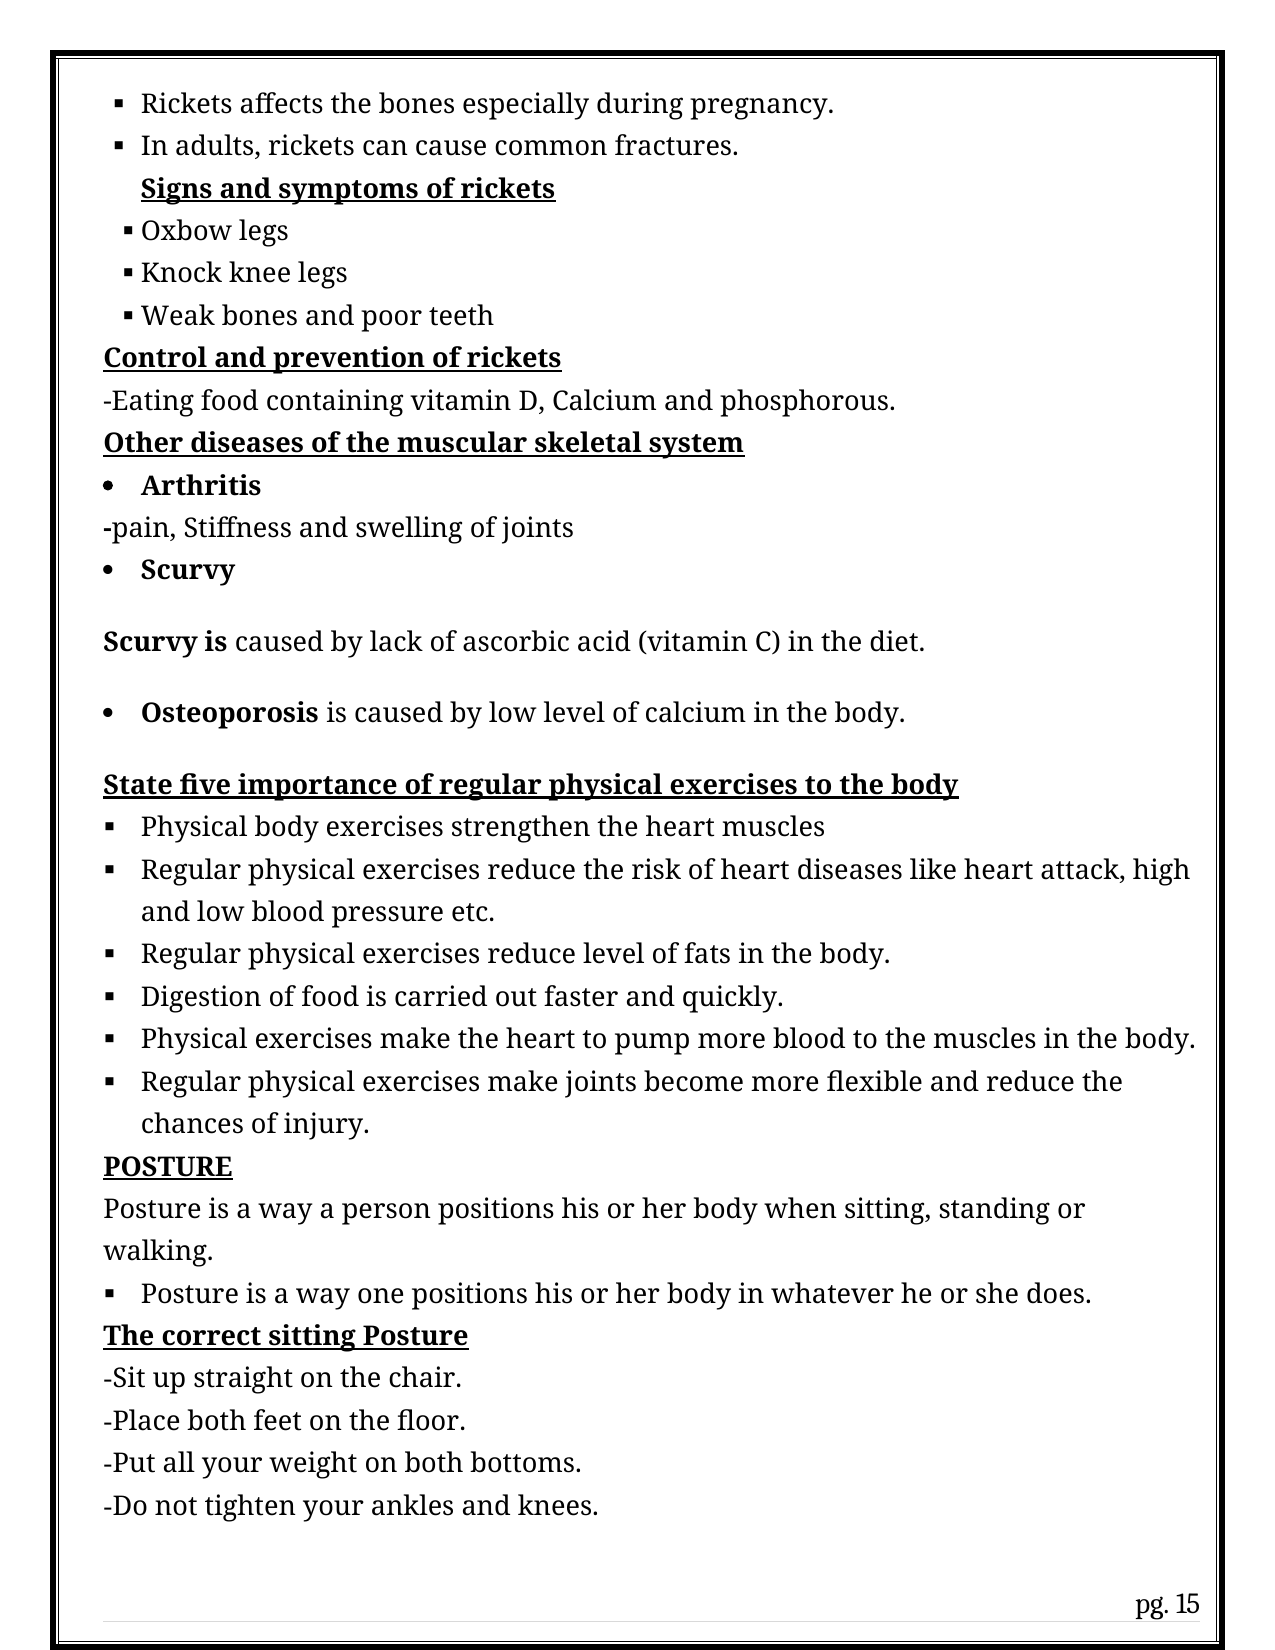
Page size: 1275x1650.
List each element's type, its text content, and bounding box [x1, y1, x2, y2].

list Rickets affects the bones especially during pregnancy. [112, 84, 1200, 121]
list Do not tighten your ankles and knees. [103, 1486, 1200, 1523]
list Put all your weight on both bottoms. [103, 1444, 1200, 1481]
list Physical exercises make the heart to pump more blood to the muscles in the body. [103, 1020, 1200, 1057]
list Physical body exercises strengthen the heart muscles [103, 808, 1200, 845]
text Other diseases of the muscular skeletal system [103, 423, 1200, 460]
text Posture is a way a person positions his or her body when sitting, standing or walking. [103, 1189, 1200, 1269]
list Knock knee legs [122, 254, 1200, 291]
list Posture is a way one positions his or her body in whatever he or she does. [103, 1274, 1200, 1311]
text Signs and symptoms of rickets [141, 169, 1200, 206]
text Control and prevention of rickets [103, 339, 1200, 376]
list Scurvy [103, 551, 1200, 588]
text State five importance of regular physical exercises to the body [103, 765, 1200, 802]
list Digestion of food is carried out faster and quickly. [103, 977, 1200, 1014]
text Scurvy is caused by lack of ascorbic acid (vitamin C) in the diet. [103, 622, 1200, 659]
text The correct sitting Posture [59, 1317, 1200, 1353]
text POSTURE [103, 1147, 1200, 1184]
list Regular physical exercises make joints become more flexible and reduce the chances of injury. [103, 1062, 1200, 1141]
list Arthritis [103, 466, 1200, 503]
list Place both feet on the floor. [103, 1401, 1200, 1438]
list Regular physical exercises reduce the risk of heart diseases like heart attack, high and low blood pressure etc. [103, 850, 1200, 929]
text -pain, Stiffness and swelling of joints [103, 508, 1200, 545]
list Oxbow legs [122, 212, 1200, 248]
text -Eating food containing vitamin D, Calcium and phosphorous. [103, 381, 1200, 418]
list Weak bones and poor teeth [122, 296, 1200, 333]
list Sit up straight on the chair. [103, 1359, 1200, 1396]
list Regular physical exercises reduce level of fats in the body. [103, 935, 1200, 972]
list Osteoporosis is caused by low level of calcium in the body. [103, 694, 1200, 731]
list In adults, rickets can cause common fractures. [112, 127, 1200, 164]
